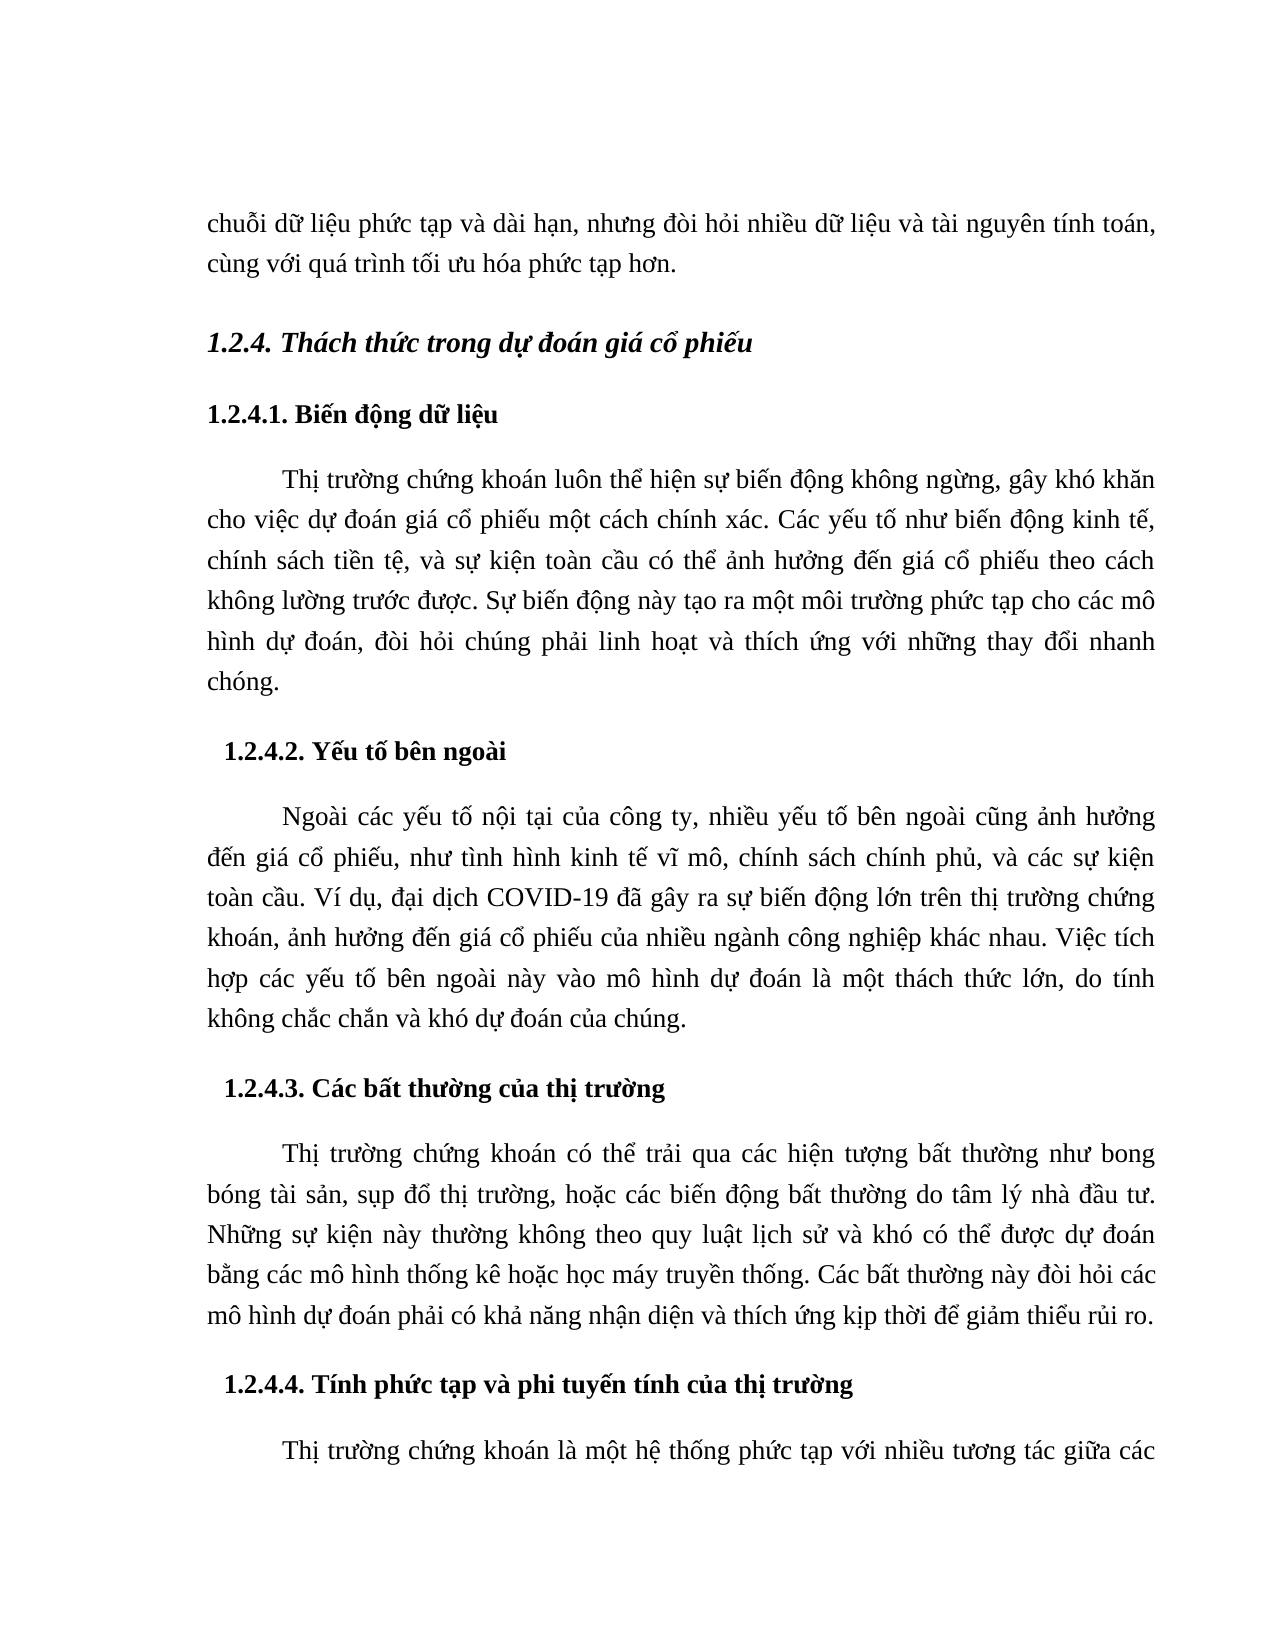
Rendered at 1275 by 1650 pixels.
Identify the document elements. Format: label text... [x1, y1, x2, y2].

text Thị trường chứng khoán có thể trải qua các hiện tượng bất thường như bong bóng tài sản, sụp đổ thị trường, hoặc các biến động bất thường do tâm lý nhà đầu tư. Những sự kiện này thường không theo quy luật lịch sử và khó có thể được dự đoán bằng các mô hình thống kê hoặc học máy truyền thống. Các bất thường này đòi hỏi các mô hình dự đoán phải có khả năng nhận diện và thích ứng kịp thời để giảm thiểu rủi ro. [207, 1137, 1157, 1330]
subtitle 1.2..1. Biến động dữ liệu [207, 398, 1139, 429]
subtitle 1.2..2. Yếu tố bên ngoài [223, 735, 1139, 766]
subtitle 1.2..4. Tính phức tạp và phi tuyến tính của thị trường [223, 1369, 1139, 1400]
subtitle 1.2.. Thách thức trong dự đoán giá cổ phiếu [207, 325, 1139, 359]
text Thị trường chứng khoán luôn thể hiện sự biến động không ngừng, gây khó khăn cho việc dự đoán giá cổ phiếu một cách chính xác. Các yếu tố như biến động kinh tế, chính sách tiền tệ, và sự kiện toàn cầu có thể ảnh hưởng đến giá cổ phiếu theo cách không lường trước được. Sự biến động này tạo ra một môi trường phức tạp cho các mô hình dự đoán, đòi hỏi chúng phải linh hoạt và thích ứng với những thay đổi nhanh chóng. [207, 463, 1157, 696]
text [207, 1434, 1157, 1465]
text Ngoài các yếu tố nội tại của công ty, nhiều yếu tố bên ngoài cũng ảnh hưởng đến giá cổ phiếu, như tình hình kinh tế vĩ mô, chính sách chính phủ, và các sự kiện toàn cầu. Ví dụ, đại dịch COVID-19 đã gây ra sự biến động lớn trên thị trường chứng khoán, ảnh hưởng đến giá cổ phiếu của nhiều ngành công nghiệp khác nhau. Việc tích hợp các yếu tố bên ngoài này vào mô hình dự đoán là một thách thức lớn, do tính không chắc chắn và khó dự đoán của chúng. [207, 800, 1157, 1033]
subtitle 1.2..3. Các bất thường của thị trường [223, 1072, 1139, 1103]
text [207, 207, 1157, 278]
